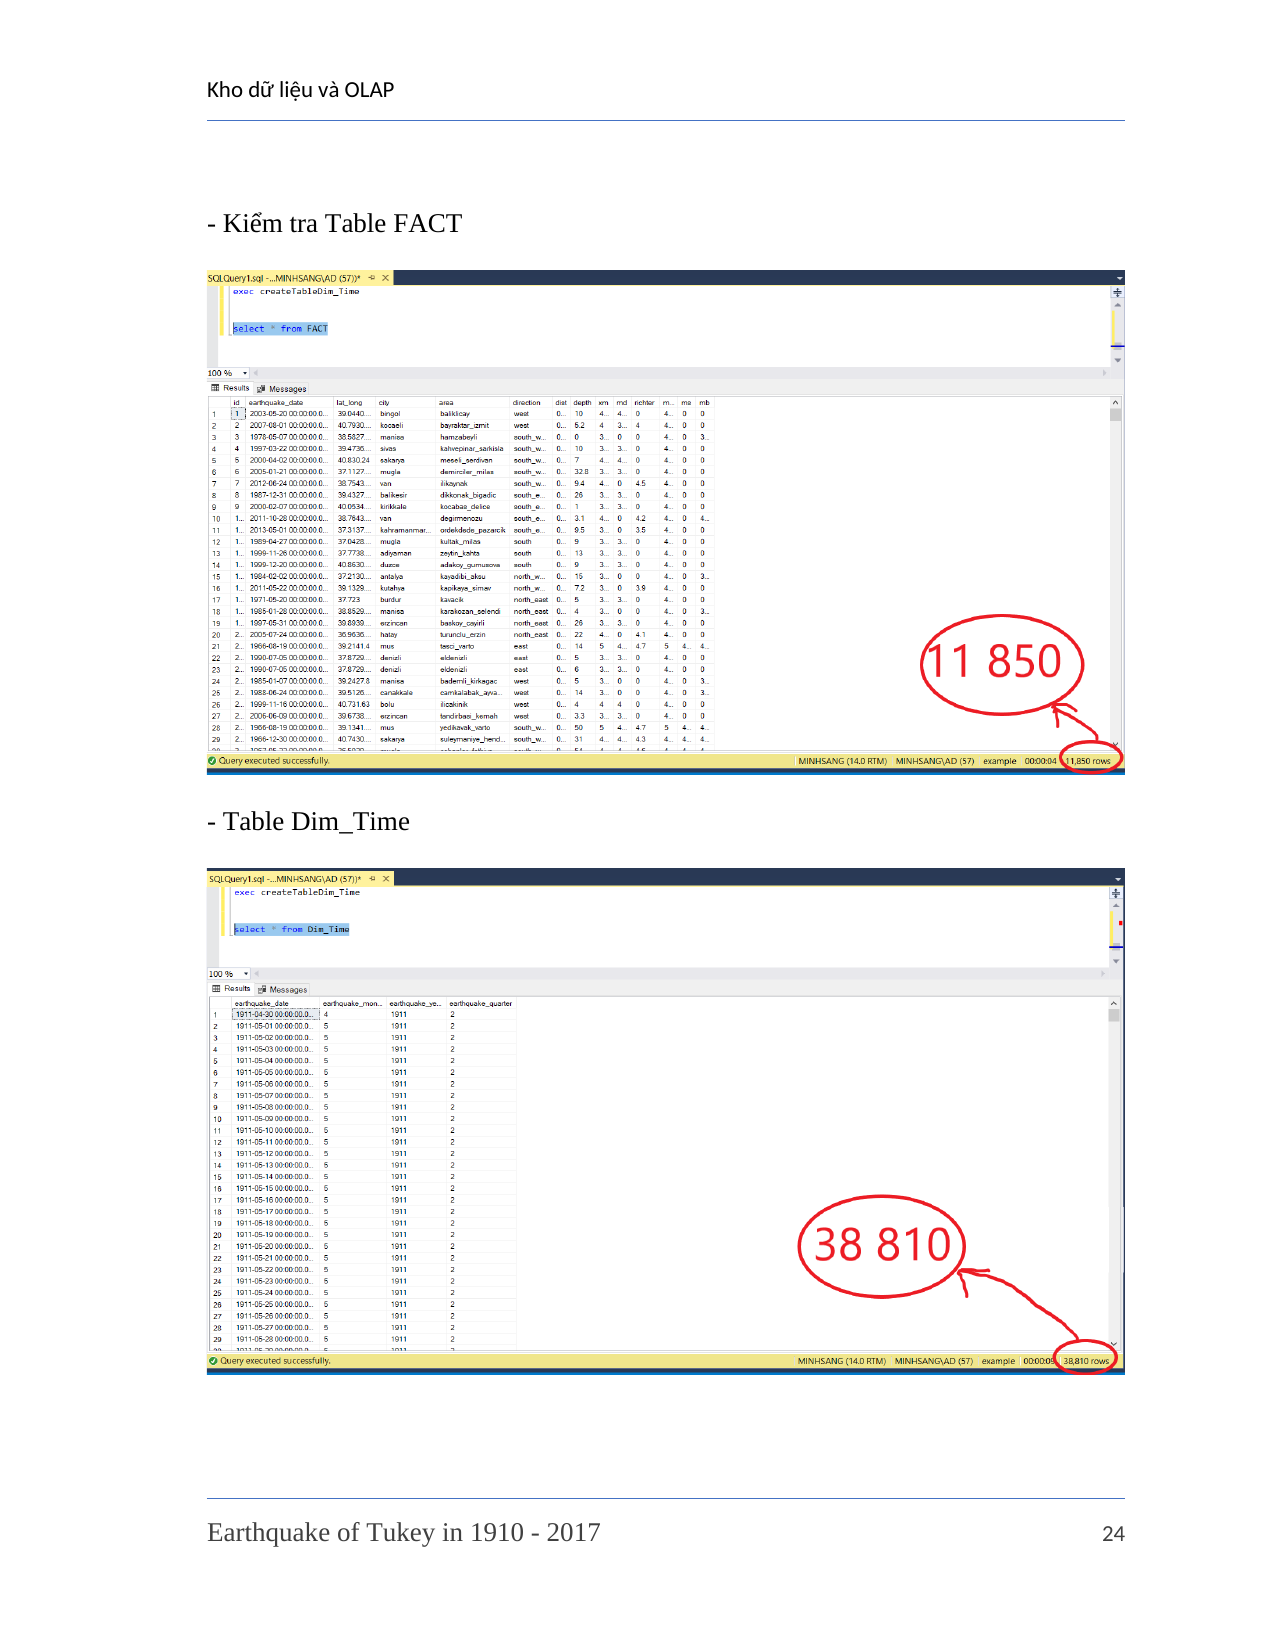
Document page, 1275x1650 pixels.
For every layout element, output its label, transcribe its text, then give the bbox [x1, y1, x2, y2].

text - Kiểm tra Table FACT [207, 207, 1125, 238]
picture [206, 270, 1125, 775]
picture [206, 868, 1125, 1375]
text - Table Dim_Time [207, 805, 1125, 836]
